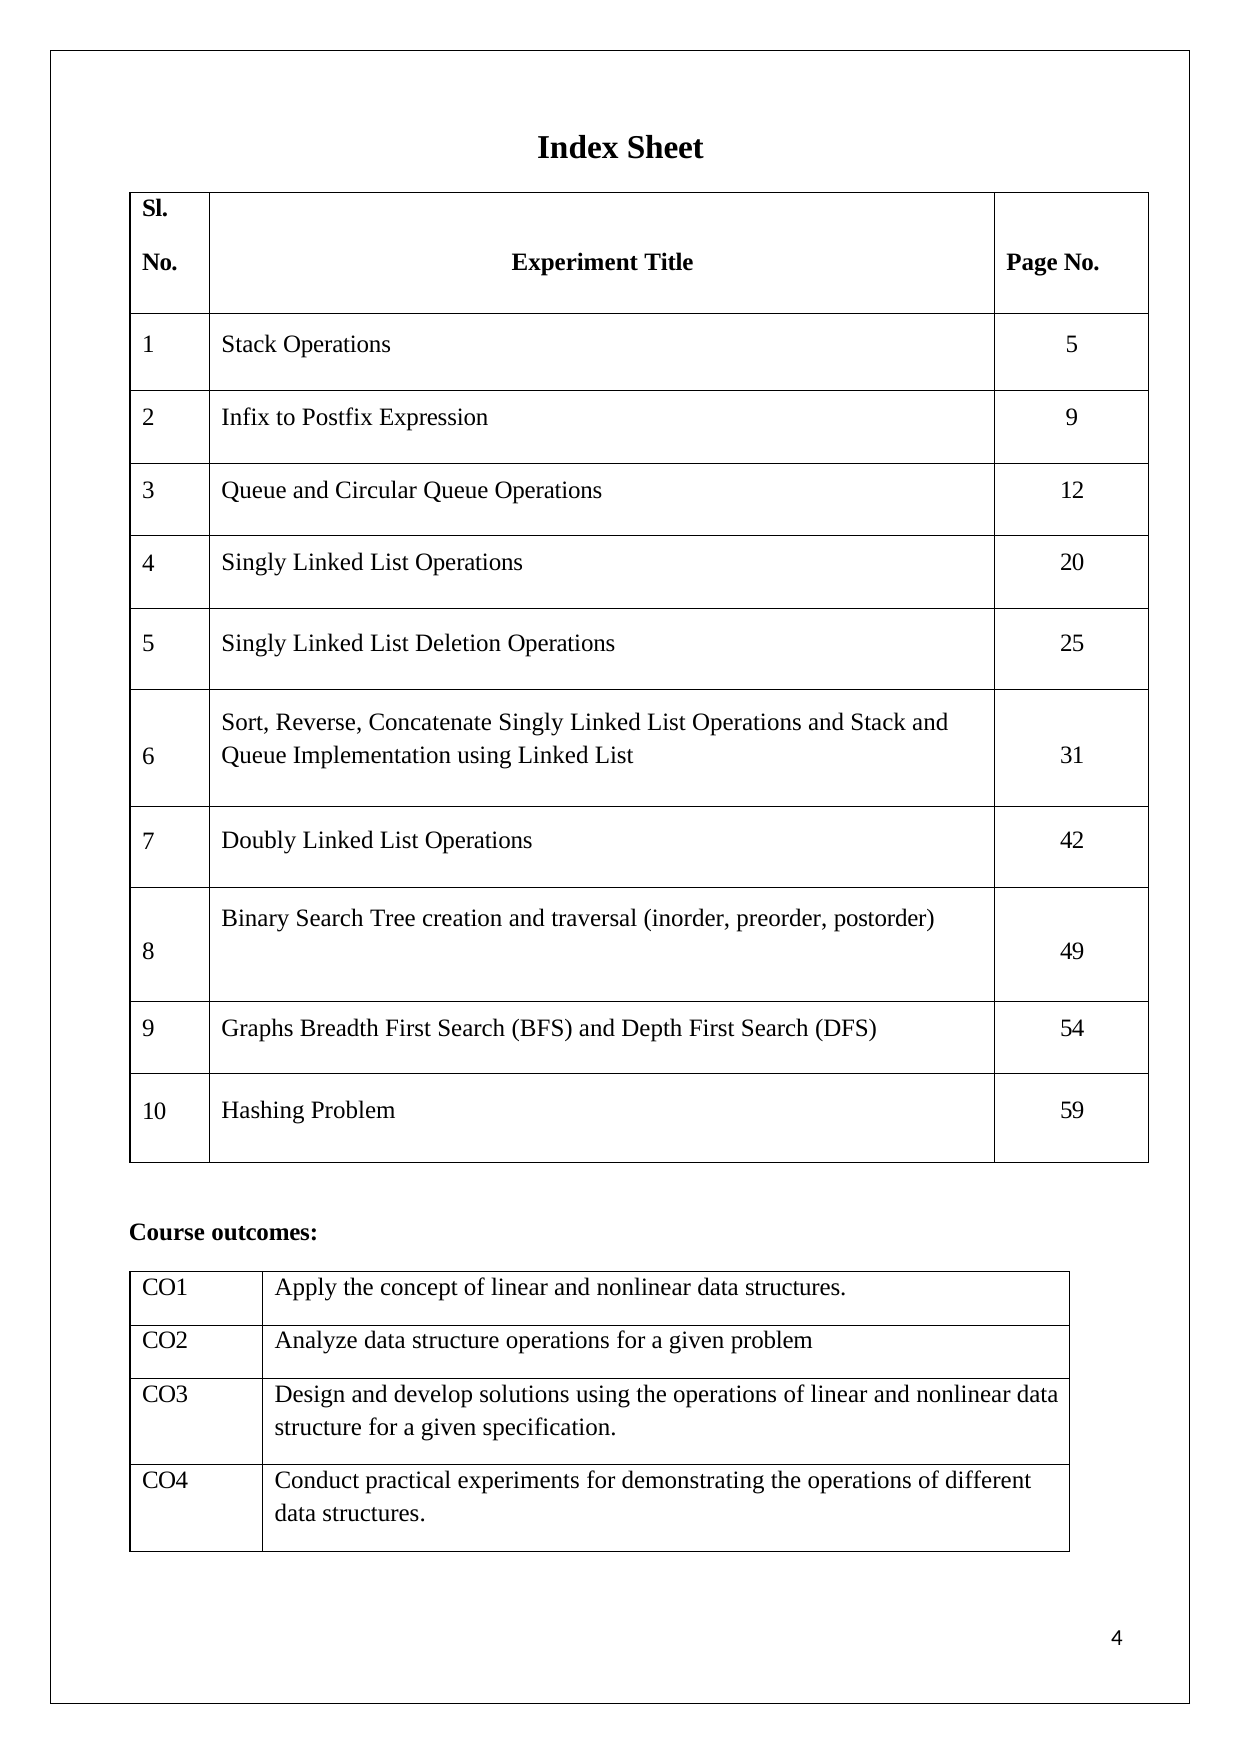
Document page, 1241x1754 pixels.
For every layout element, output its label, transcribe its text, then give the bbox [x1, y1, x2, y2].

table_header Page No. [995, 193, 1148, 312]
table_cell 10 [131, 1074, 209, 1162]
table_cell Design and develop solutions using the operations of linear and nonlinear data structure for a given specification. [263, 1379, 1069, 1464]
table_header Experiment Title [210, 193, 994, 312]
table_cell Queue and Circular Queue Operations [210, 464, 994, 535]
text Course outcomes: [128, 1217, 1122, 1246]
table_cell Sort, Reverse, Concatenate Singly Linked List Operations and Stack and Queue Implementation using Linked List [210, 690, 994, 806]
table_cell 2 [131, 391, 209, 463]
table_cell 59 [995, 1074, 1148, 1162]
table_header CO1 [131, 1272, 262, 1324]
table_cell CO2 [131, 1326, 262, 1378]
table_cell 31 [995, 690, 1148, 806]
table_cell 9 [131, 1002, 209, 1073]
table_cell CO4 [131, 1465, 262, 1551]
table_cell 3 [131, 464, 209, 535]
table_cell 54 [995, 1002, 1148, 1073]
table_cell 42 [995, 807, 1148, 887]
table_cell 5 [131, 609, 209, 689]
table_cell 9 [995, 391, 1148, 463]
table_cell 12 [995, 464, 1148, 535]
table_cell Hashing Problem [210, 1074, 994, 1162]
table_cell Singly Linked List Operations [210, 536, 994, 608]
table_cell Singly Linked List Deletion Operations [210, 609, 994, 689]
table_header Sl. No. [131, 193, 209, 312]
table_cell 1 [131, 314, 209, 390]
table_cell 49 [995, 888, 1148, 1001]
table_cell Stack Operations [210, 314, 994, 390]
table_cell Graphs Breadth First Search (BFS) and Depth First Search (DFS) [210, 1002, 994, 1073]
table_cell 20 [995, 536, 1148, 608]
table_cell Binary Search Tree creation and traversal (inorder, preorder, postorder) [210, 888, 994, 1001]
table_cell 4 [131, 536, 209, 608]
table_cell 8 [131, 888, 209, 1001]
table_cell 5 [995, 314, 1148, 390]
table_cell 6 [131, 690, 209, 806]
table_cell CO3 [131, 1379, 262, 1464]
table_cell Doubly Linked List Operations [210, 807, 994, 887]
table_cell Infix to Postfix Expression [210, 391, 994, 463]
table_cell 7 [131, 807, 209, 887]
table_cell Conduct practical experiments for demonstrating the operations of different data structures. [263, 1465, 1069, 1551]
table_cell Analyze data structure operations for a given problem [263, 1326, 1069, 1378]
table_header Apply the concept of linear and nonlinear data structures. [263, 1272, 1069, 1324]
table_cell 25 [995, 609, 1148, 689]
text Index Sheet [118, 127, 1122, 165]
